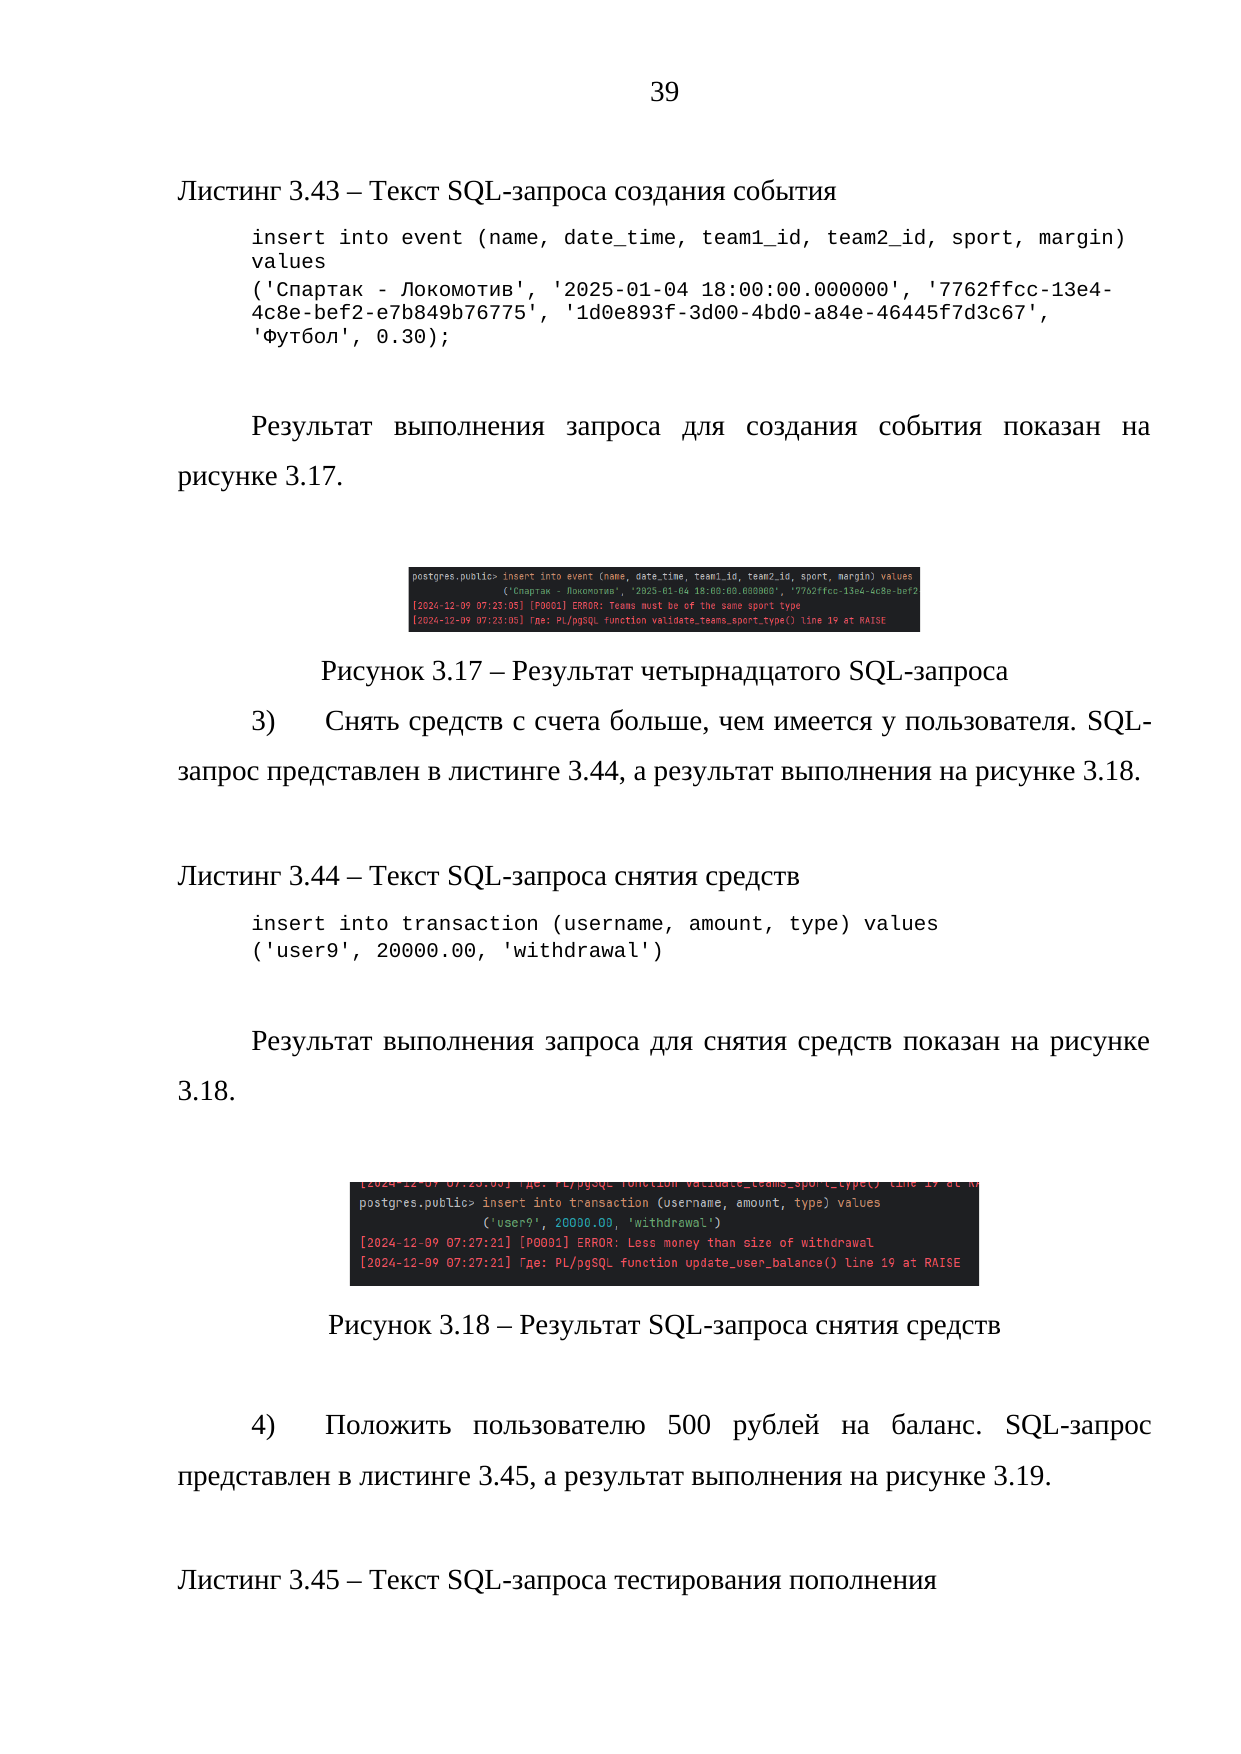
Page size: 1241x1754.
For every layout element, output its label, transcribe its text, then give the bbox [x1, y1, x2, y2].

list Снять средств с счета больше, чем имеется у пользователя. SQL-запрос представлен в листинге 3.44, а результат выполнения на рисунке 3.18. [177, 703, 1152, 787]
text insert into event (name, date_time, team1_id, team2_id, sport, margin) values [251, 227, 1152, 274]
text ('Спартак - Локомотив', '2025-01-04 18:00:00.000000', '7762ffcc-13e4-4c8e-bef2-e7b849b76775', '1d0e893f-3d00-4bd0-a84e-46445f7d3c67', 'Футбол', 0.30); [251, 278, 1152, 349]
list Рисунок 3.17 – Результат четырнадцатого SQL-запроса [177, 653, 1152, 686]
picture [349, 1182, 980, 1286]
picture [408, 567, 921, 632]
text insert into transaction (username, amount, type) values [251, 913, 1152, 936]
list Положить пользователю 500 рублей на баланс. SQL-запрос представлен в листинге 3.45, а результат выполнения на рисунке 3.19. [177, 1407, 1152, 1491]
text Результат выполнения запроса для создания события показан на рисунке 3.17. [177, 408, 1152, 492]
text ('user9', 20000.00, 'withdrawal') [251, 940, 1152, 964]
text Листинг 3.45 – Текст SQL-запроса тестирования пополнения [177, 1562, 1152, 1596]
list Рисунок 3.18 – Результат SQL-запроса снятия средств [177, 1307, 1152, 1340]
text Листинг 3.44 – Текст SQL-запроса снятия средств [177, 858, 1152, 892]
text Результат выполнения запроса для снятия средств показан на рисунке 3.18. [177, 1023, 1152, 1107]
text Листинг 3.43 – Текст SQL-запроса создания события [177, 173, 1152, 206]
